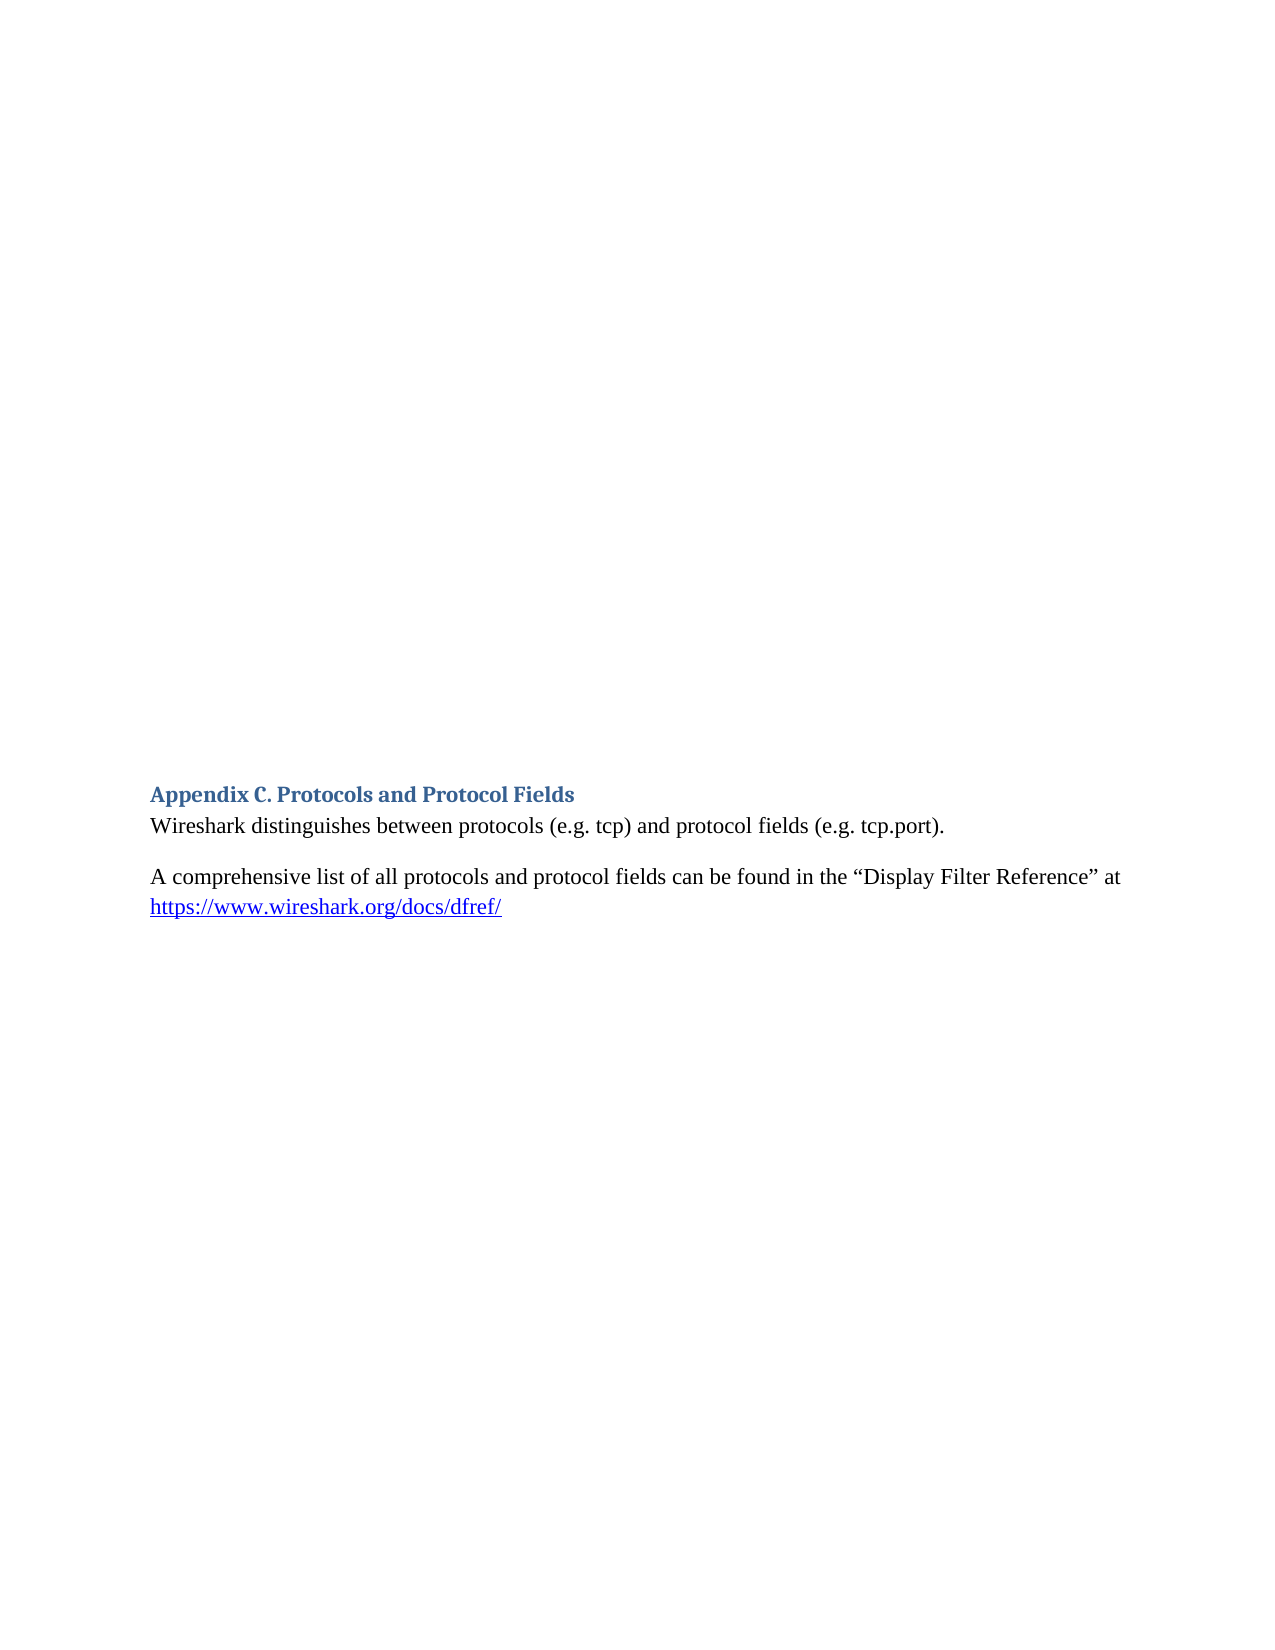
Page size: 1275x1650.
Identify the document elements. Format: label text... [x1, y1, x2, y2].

text A comprehensive list of all protocols and protocol fields can be found in the “Display Filter Reference” at https://www.wireshark.org/docs/dfref/ [150, 863, 1125, 919]
subtitle Appendix C. Protocols and Protocol Fields [150, 782, 1125, 808]
text Wireshark distinguishes between protocols (e.g. tcp) and protocol fields (e.g. tcp.port). [150, 812, 1125, 838]
